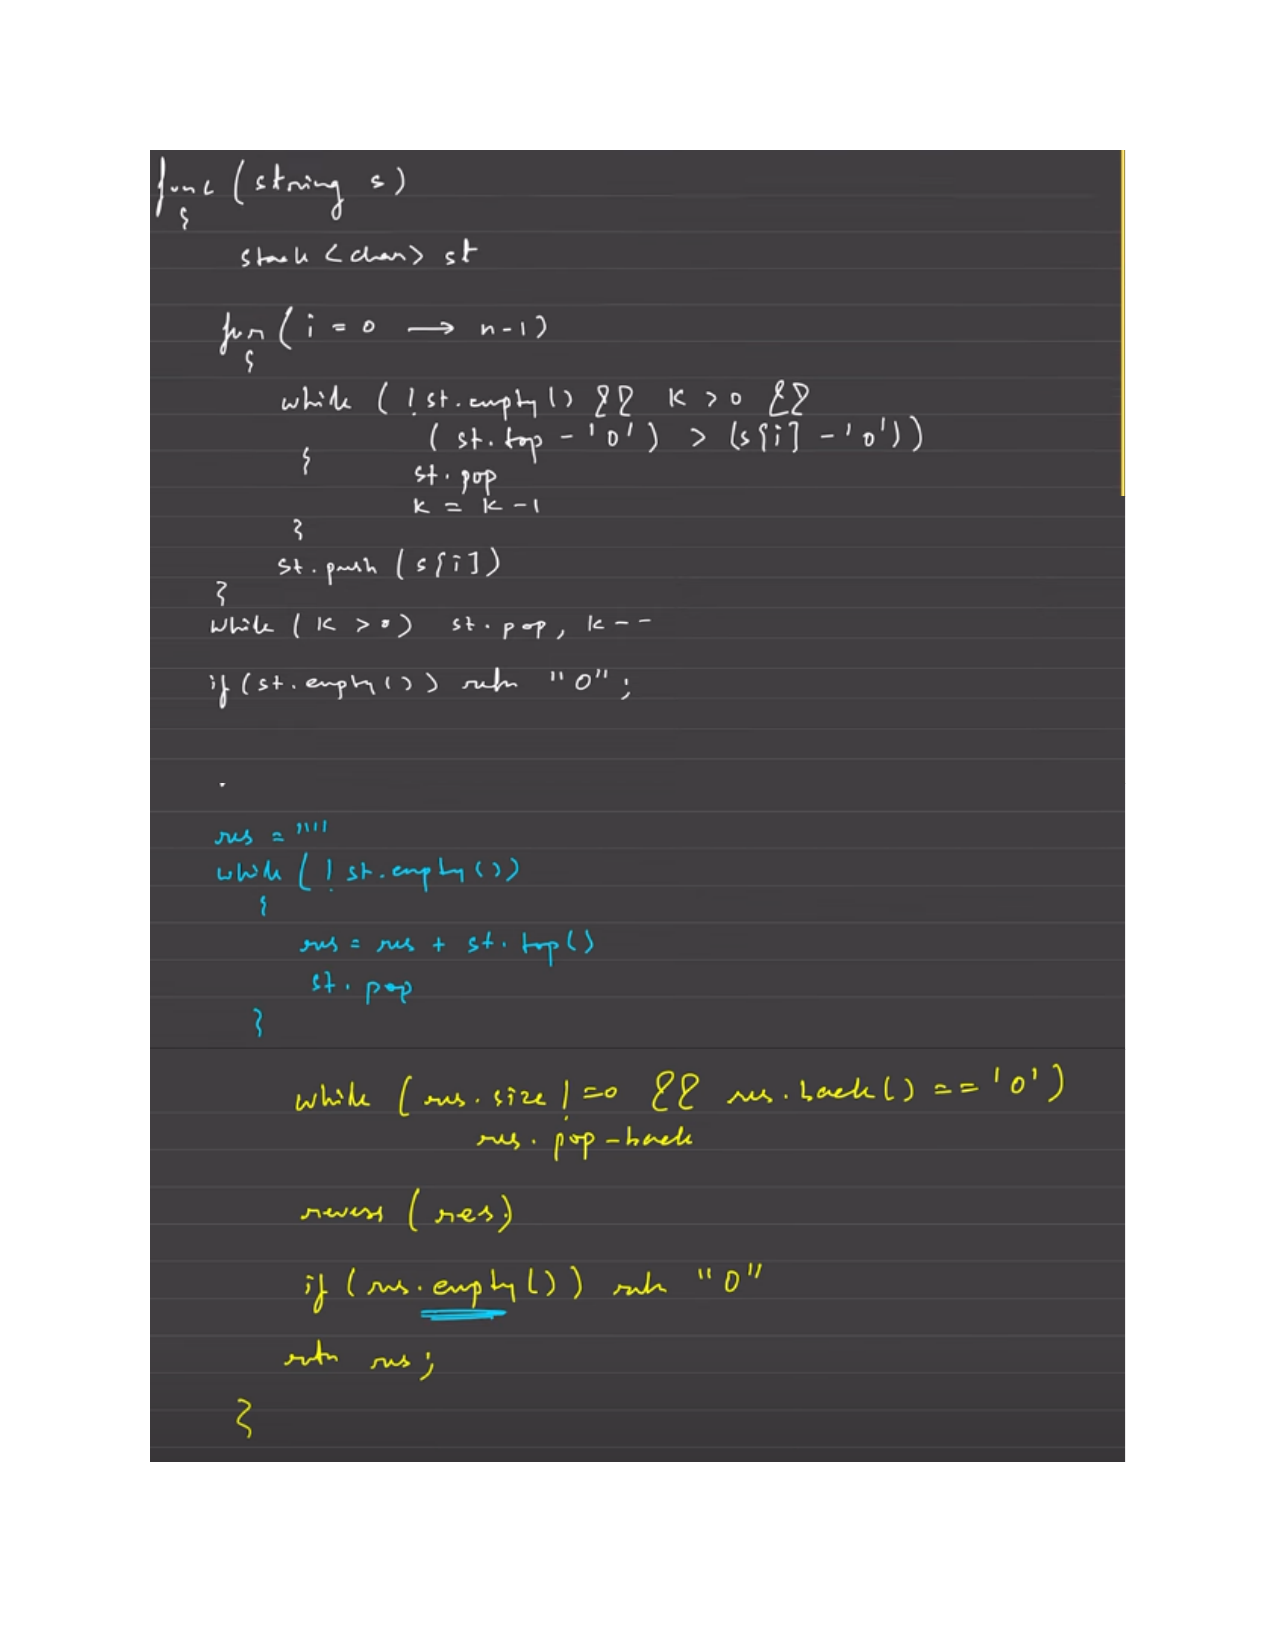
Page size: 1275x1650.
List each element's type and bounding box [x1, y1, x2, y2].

picture [150, 150, 1125, 1462]
